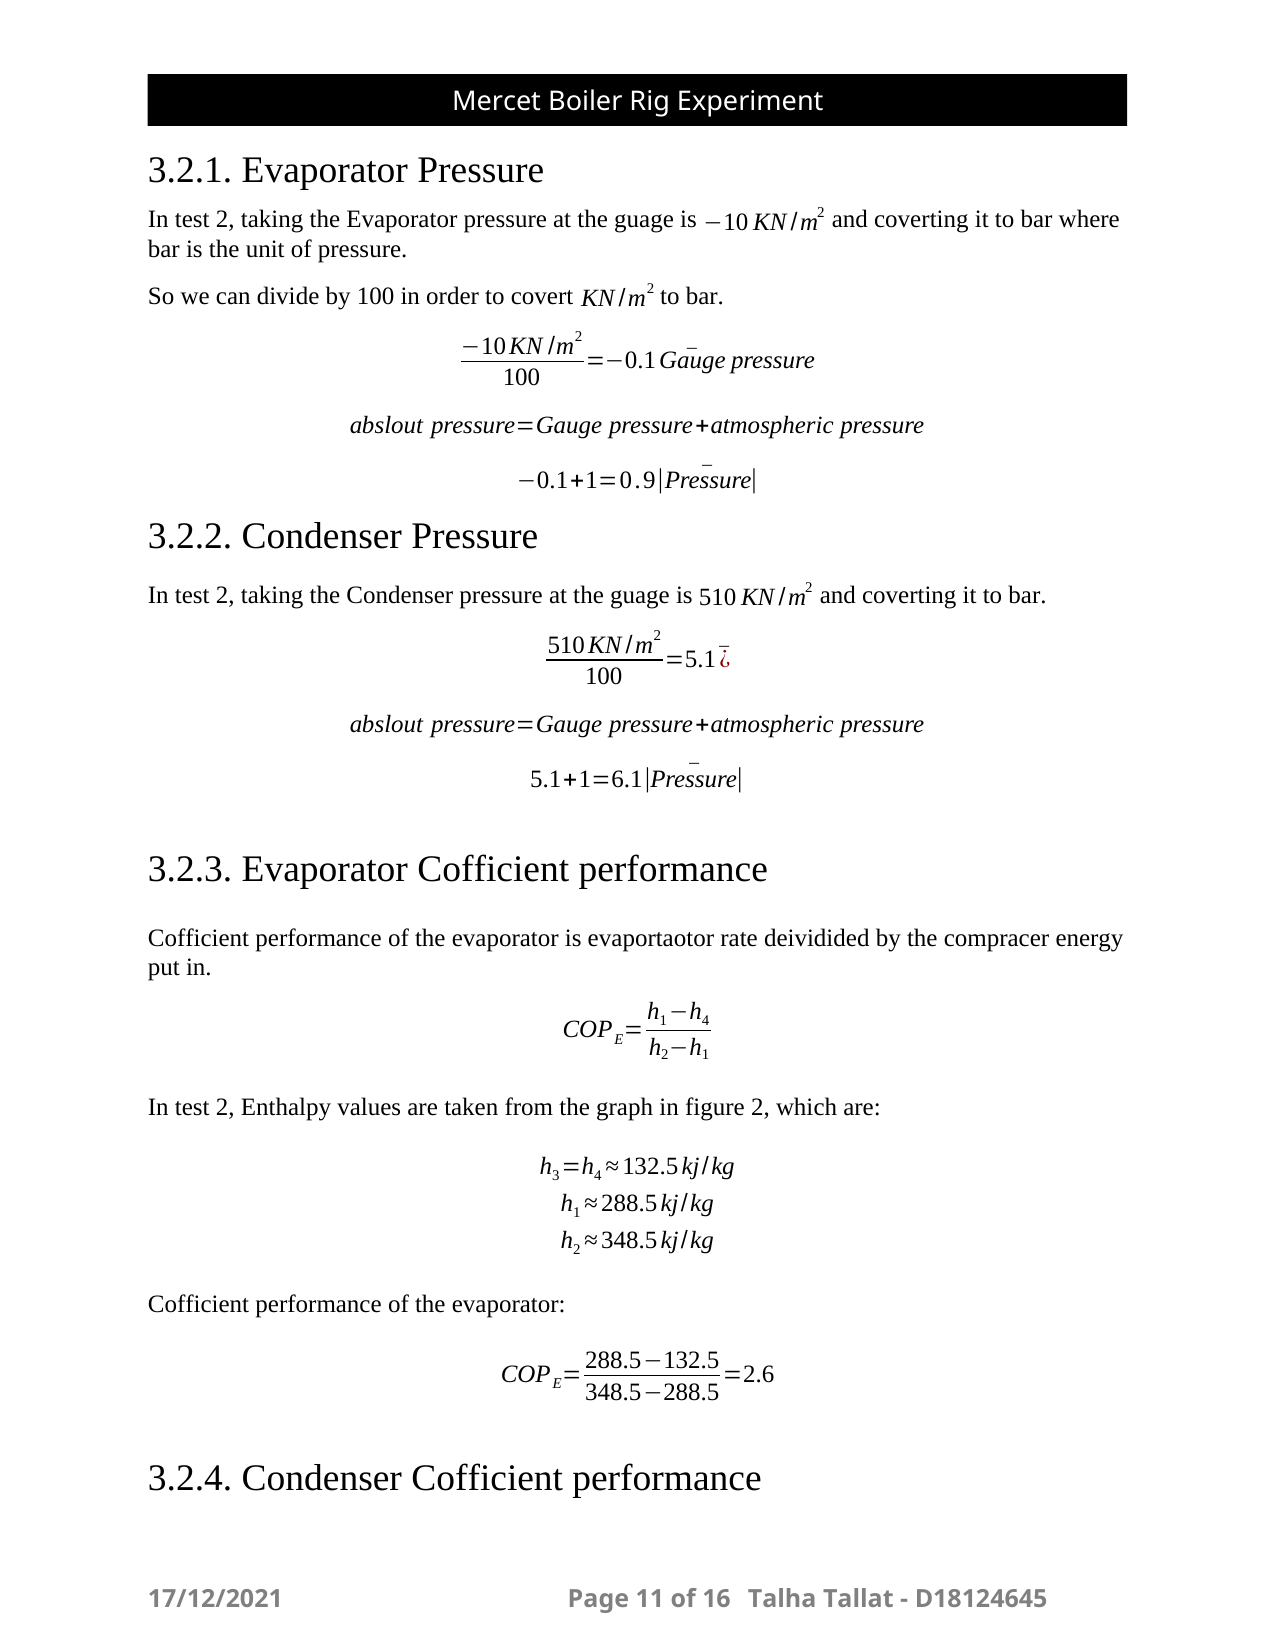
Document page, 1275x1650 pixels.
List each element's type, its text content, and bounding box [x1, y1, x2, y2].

text In test 2, taking the Condenser pressure at the guage is and coverting it to bar. [148, 579, 1127, 610]
text Cofficient performance of the evaporator is evaportaotor rate deividided by the compracer energy put in. [148, 923, 1127, 981]
text So we can divide by 100 in order to covert to bar. [148, 280, 1127, 311]
text 3.2.1. Evaporator Pressure [148, 148, 1127, 191]
text 3.2.2. Condenser Pressure [148, 514, 1127, 557]
text In test 2, taking the Evaporator pressure at the guage is and coverting it to bar where bar is the unit of pressure. [148, 203, 1127, 263]
text 3.2.4. Condenser Cofficient performance [148, 1456, 1127, 1499]
text In test 2, Enthalpy values are taken from the graph in figure 2, which are: [148, 1092, 1127, 1121]
text Cofficient performance of the evaporator: [148, 1289, 1127, 1318]
text 3.2.3. Evaporator Cofficient performance [148, 846, 1127, 889]
